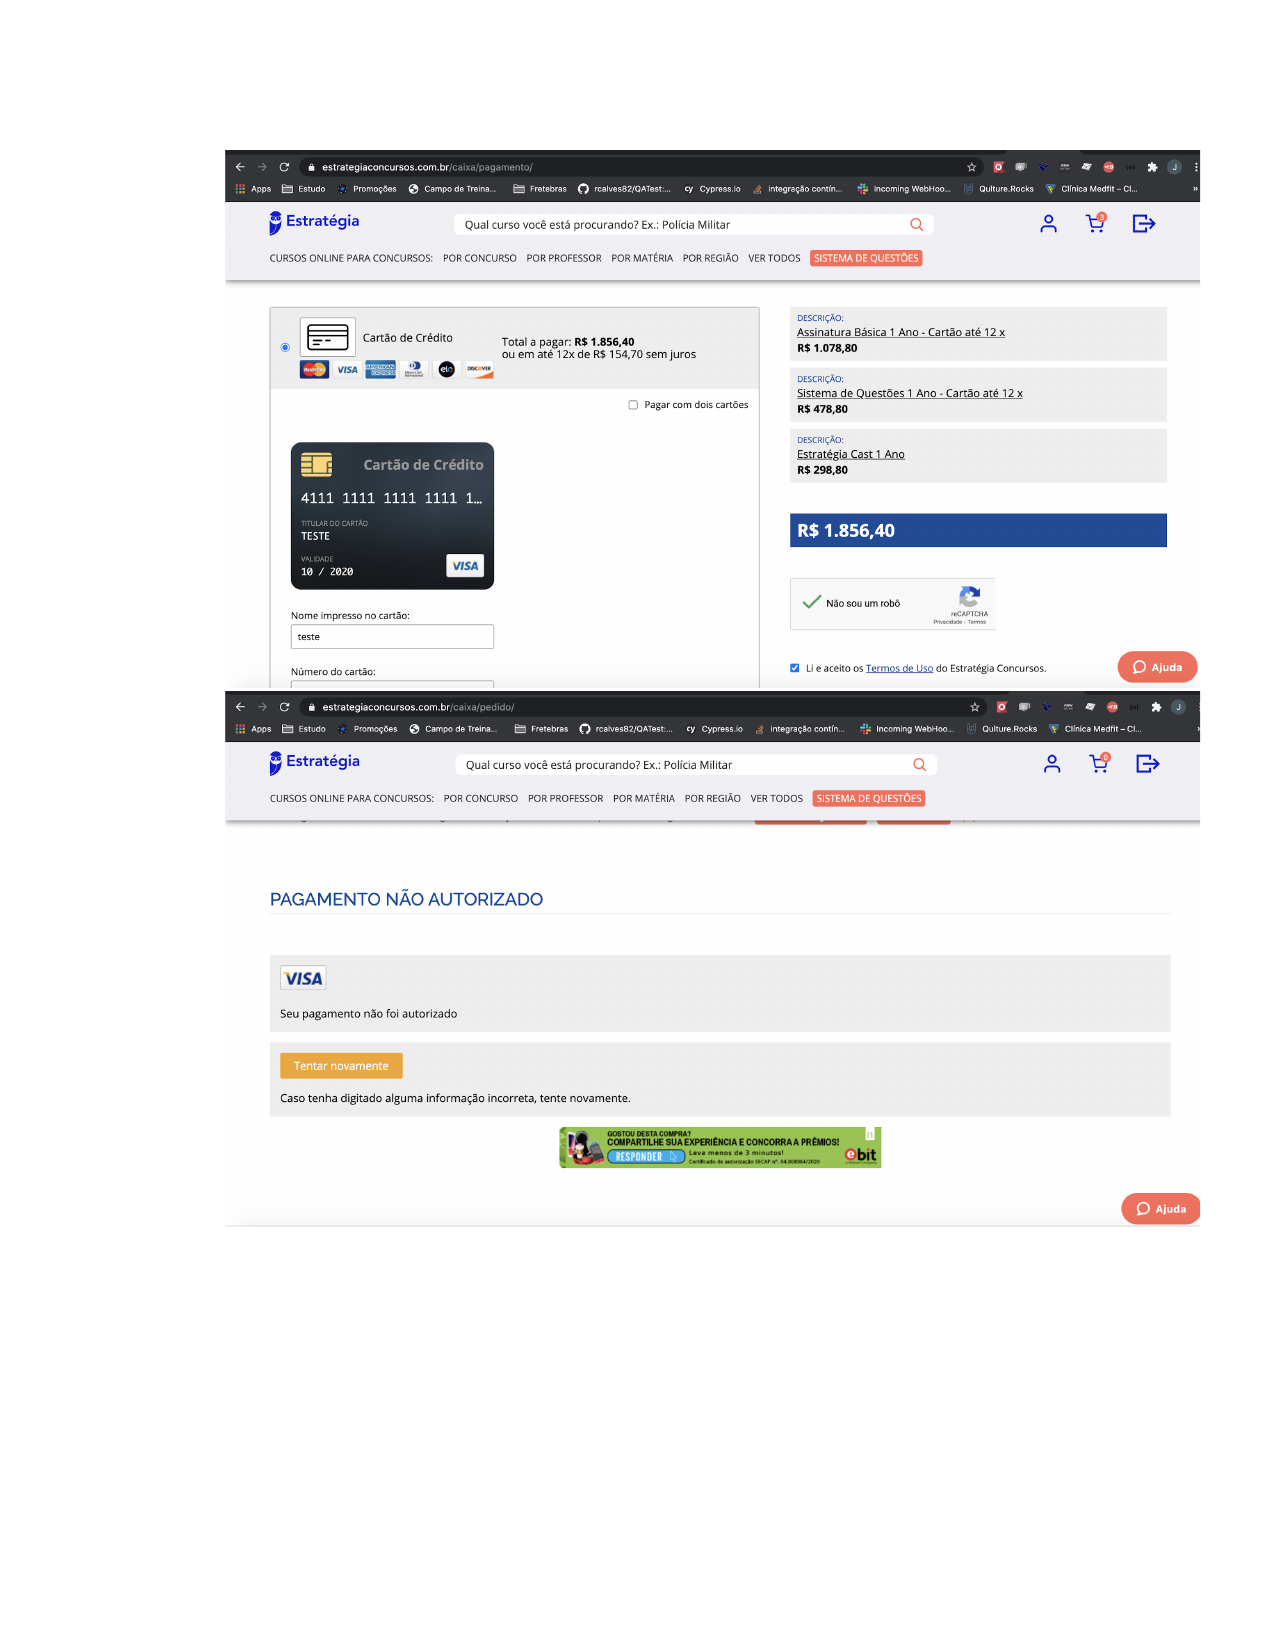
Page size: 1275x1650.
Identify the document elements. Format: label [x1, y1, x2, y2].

picture [225, 150, 1200, 688]
picture [225, 691, 1200, 1227]
